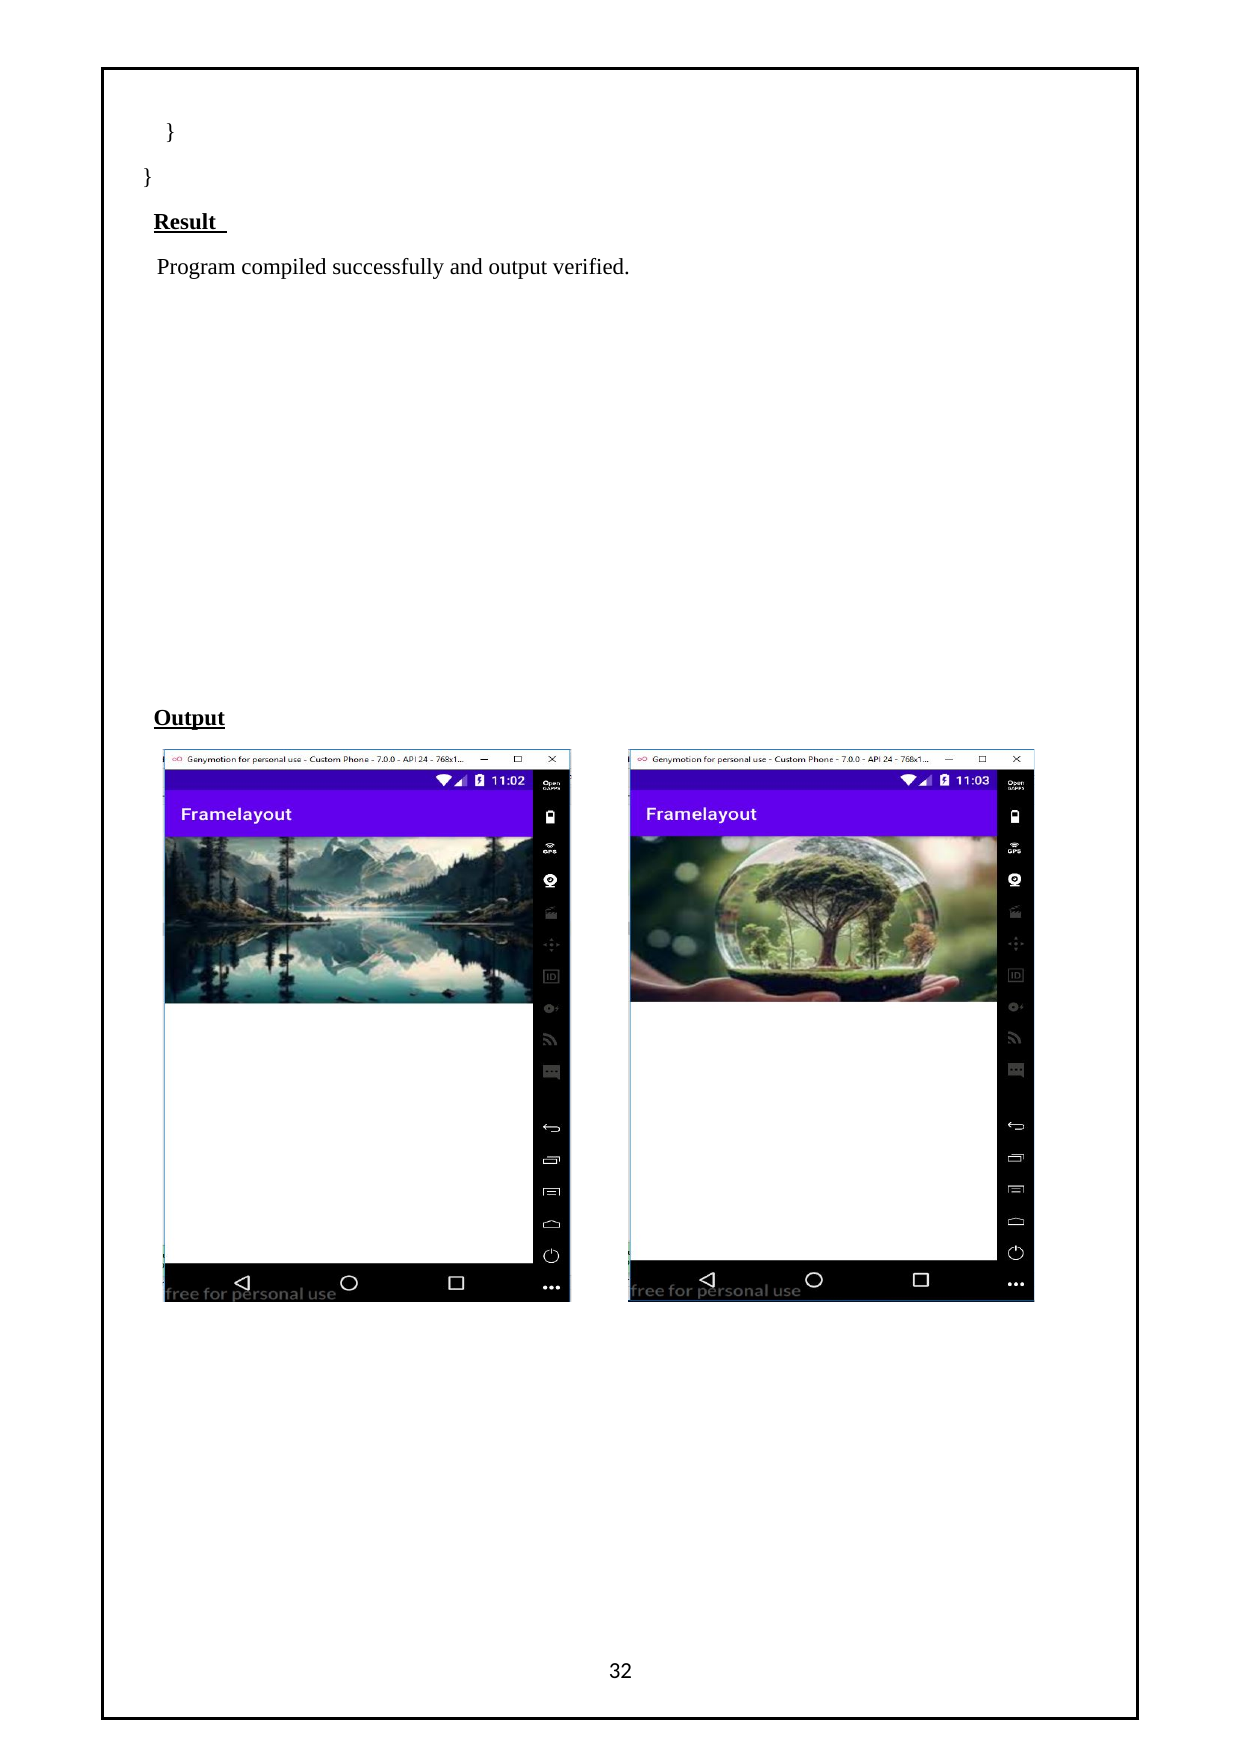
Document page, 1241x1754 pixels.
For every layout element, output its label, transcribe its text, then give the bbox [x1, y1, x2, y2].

text Result [142, 208, 1128, 235]
text Program compiled successfully and output verified. [142, 253, 1128, 280]
text Output [142, 704, 1128, 731]
text } [142, 163, 1128, 189]
text } [142, 118, 1128, 144]
picture [162, 749, 572, 1302]
picture [628, 749, 1035, 1302]
